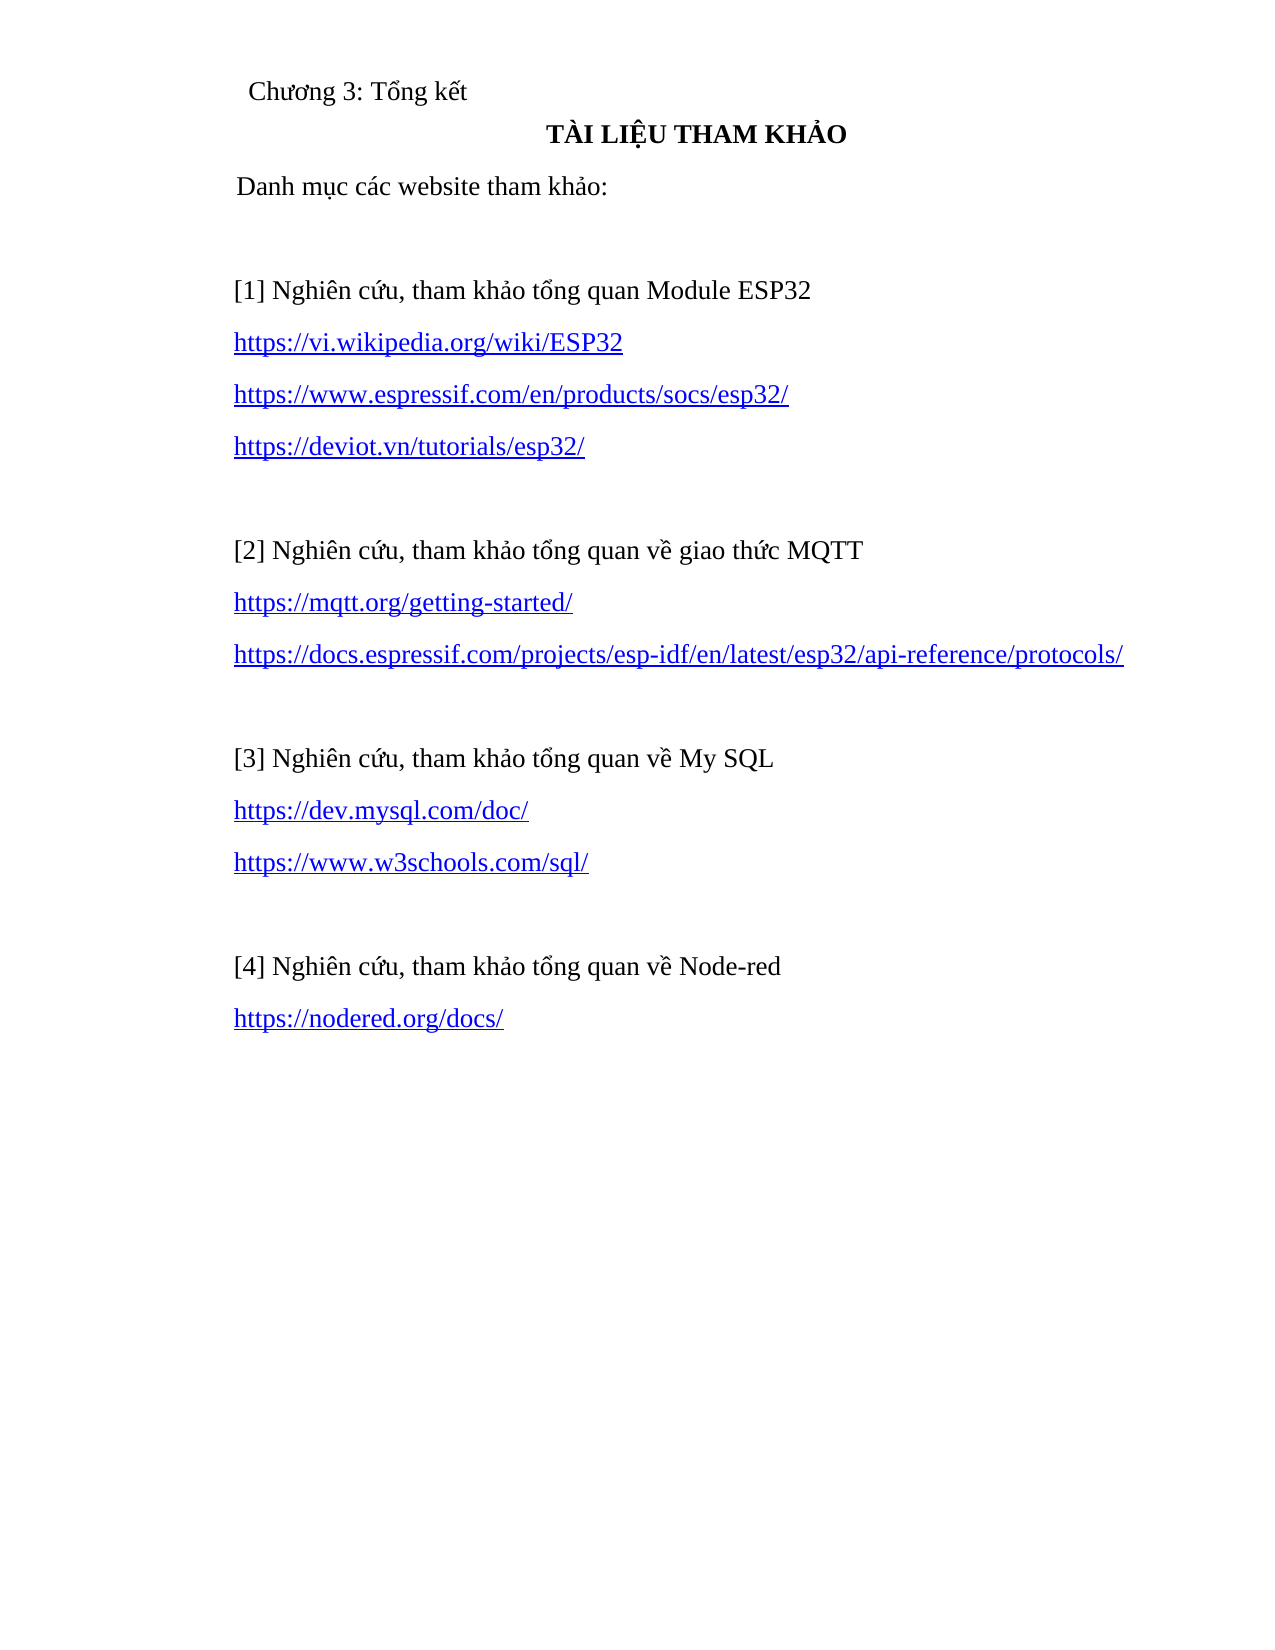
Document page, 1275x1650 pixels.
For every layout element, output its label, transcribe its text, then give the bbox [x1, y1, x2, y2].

text https://mqtt.org/getting-started/ [233, 586, 1157, 617]
text [4] Nghiên cứu, tham khảo tổng quan về Node-red [233, 950, 1157, 981]
text [2] Nghiên cứu, tham khảo tổng quan về giao thức MQTT [233, 534, 1157, 565]
text https://docs.espressif.com/projects/esp-idf/en/latest/esp32/api-reference/protocols/ [233, 638, 1157, 669]
text https://dev.mysql.com/doc/ [233, 794, 1157, 825]
text TÀI LIỆU THAM KHẢO [177, 118, 1157, 149]
text https://www.espressif.com/en/products/socs/esp32/ [233, 378, 1157, 409]
text Danh mục các website tham khảo: [177, 170, 1157, 201]
text [1] Nghiên cứu, tham khảo tổng quan Module ESP32 [233, 274, 1157, 305]
text https://www.w3schools.com/sql/ [233, 846, 1157, 877]
text https://vi.wikipedia.org/wiki/ESP32 [233, 326, 1157, 357]
text https://nodered.org/docs/ [233, 1002, 1157, 1033]
text [3] Nghiên cứu, tham khảo tổng quan về My SQL [233, 742, 1157, 773]
text https://deviot.vn/tutorials/esp32/ [233, 430, 1157, 461]
